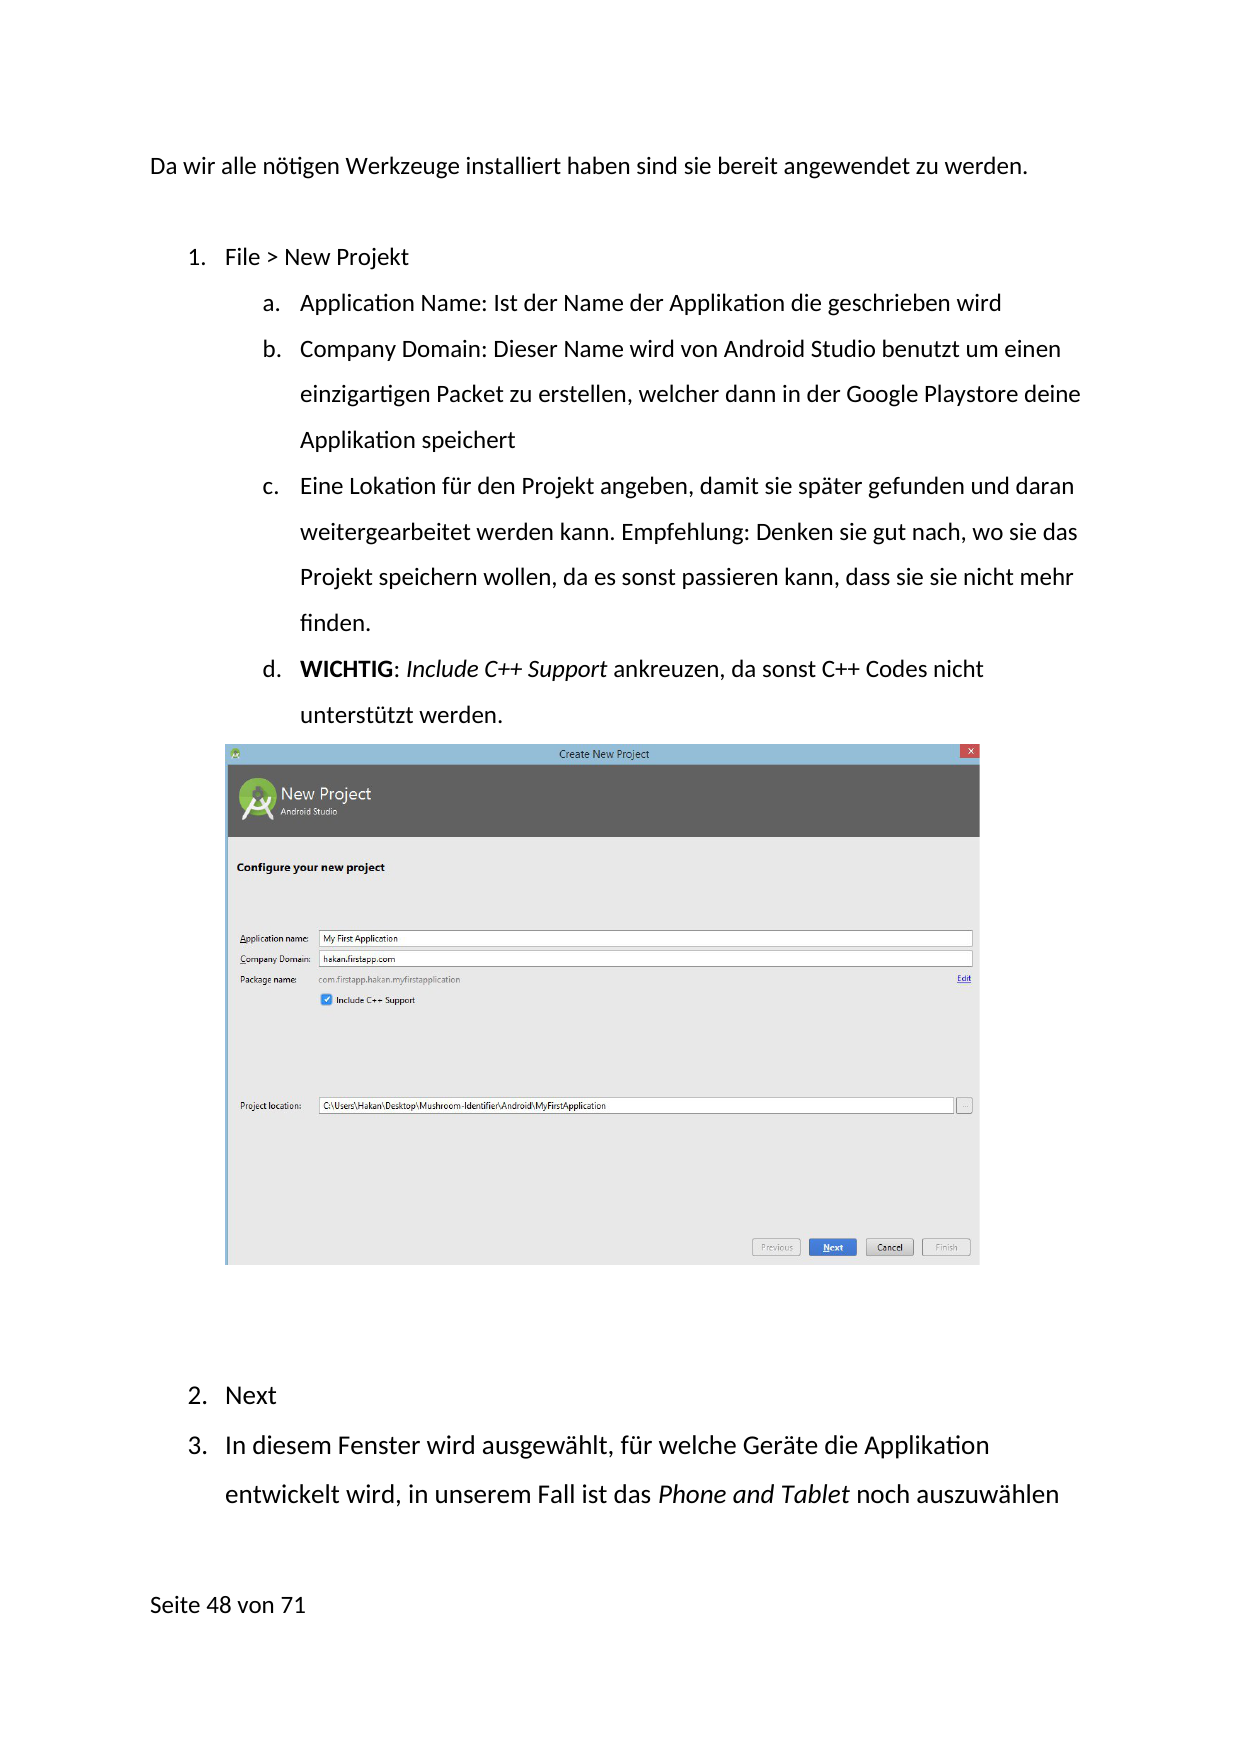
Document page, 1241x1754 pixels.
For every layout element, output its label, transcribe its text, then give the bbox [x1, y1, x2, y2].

list Company Domain: Dieser Name wird von Android Studio benutzt um einen einzigartigen Packet zu erstellen, welcher dann in der Google Playstore deine Applikation speichert [262, 333, 1090, 455]
list Next [187, 1378, 1090, 1411]
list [187, 1428, 1090, 1510]
list File > New Projekt [187, 241, 1090, 272]
text Da wir alle nötigen Werkzeuge installiert haben sind sie bereit angewendet zu werden. [150, 150, 1090, 181]
list Eine Lokation für den Projekt angeben, damit sie später gefunden und daran weitergearbeitet werden kann. Empfehlung: Denken sie gut nach, wo sie das Projekt speichern wollen, da es sonst passieren kann, dass sie sie nicht mehr finden. [262, 470, 1090, 638]
picture [225, 744, 980, 1265]
list Application Name: Ist der Name der Applikation die geschrieben wird [262, 287, 1090, 318]
list WICHTIG: Include C++ Support ankreuzen, da sonst C++ Codes nicht unterstützt werden. [262, 653, 1090, 729]
